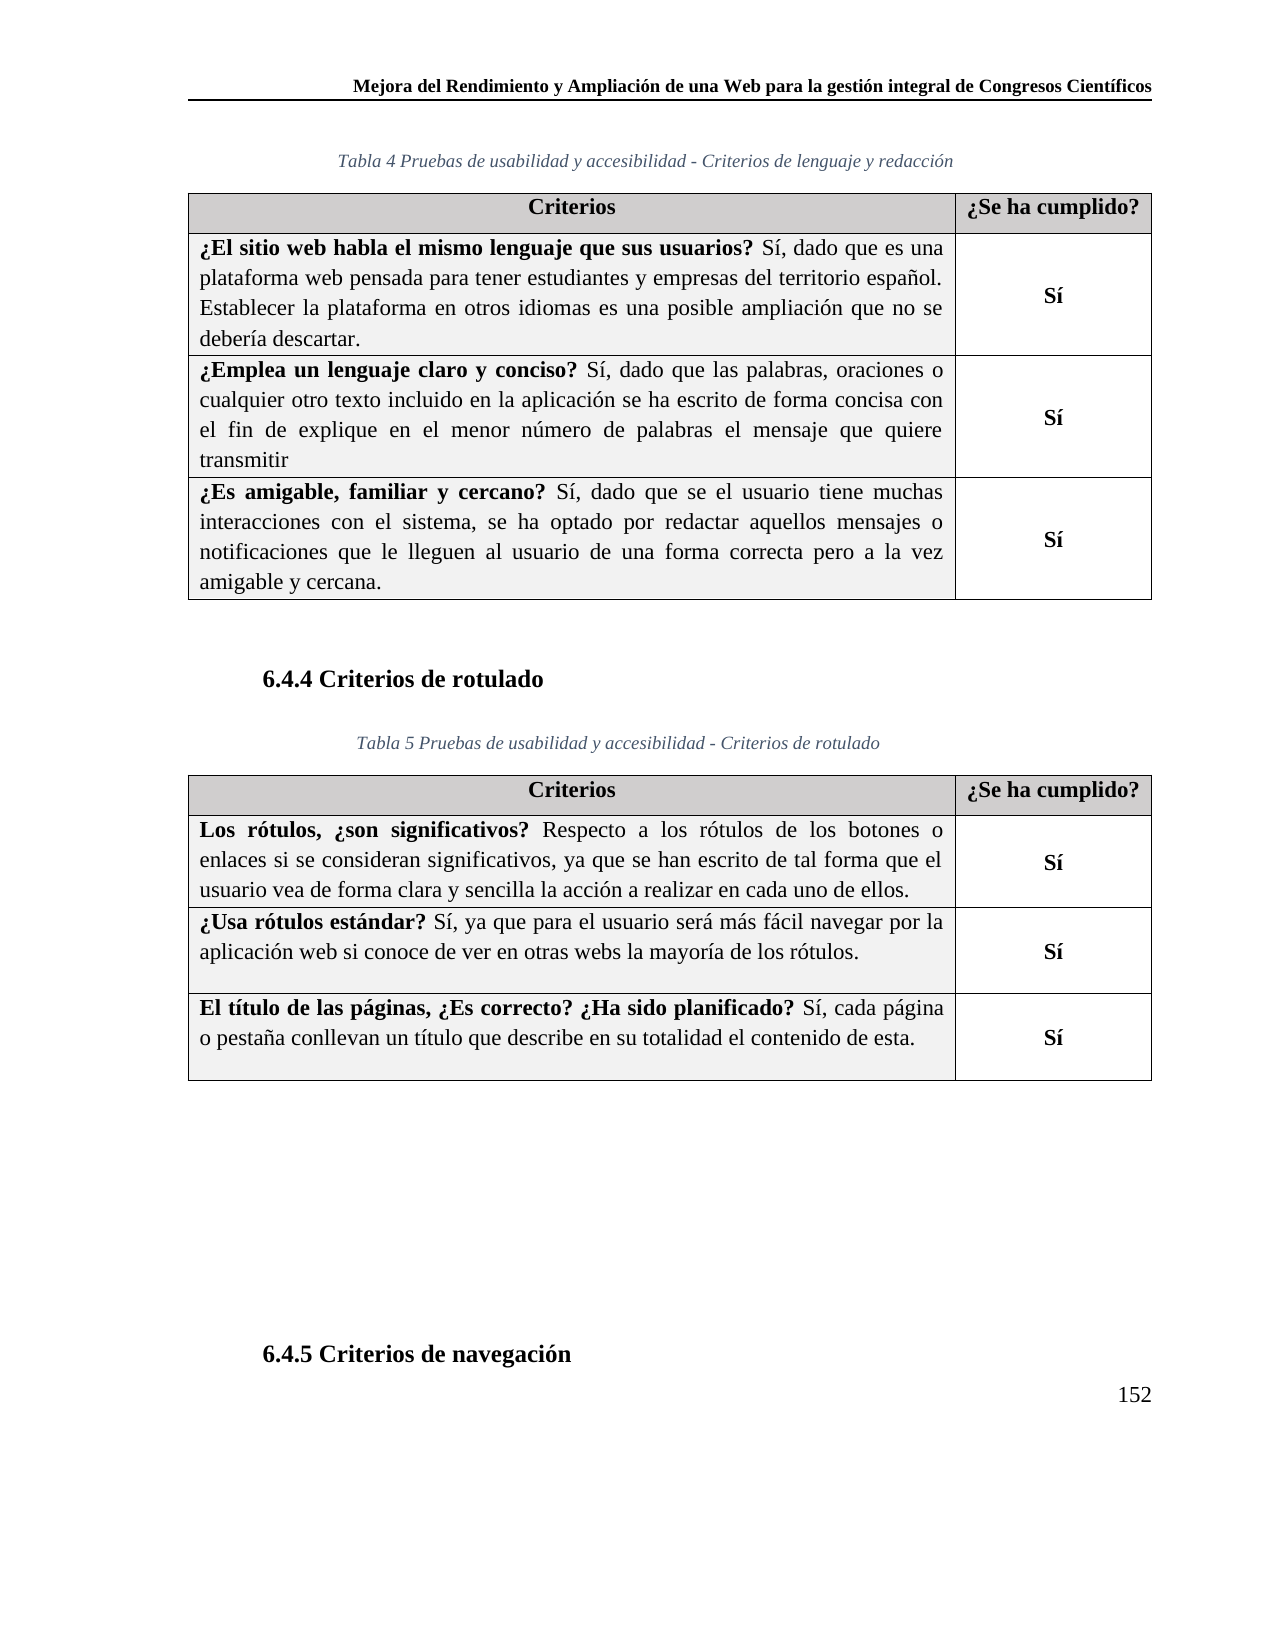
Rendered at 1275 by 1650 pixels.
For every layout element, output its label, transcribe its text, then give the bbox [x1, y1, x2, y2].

table_header ¿Se ha cumplido? [956, 776, 1151, 815]
table_cell Sí [956, 356, 1151, 477]
table_cell Sí [956, 908, 1151, 993]
table_header Criterios [189, 194, 955, 233]
table_cell ¿Emplea un lenguaje claro y conciso? Sí, dado que las palabras, oraciones o cualquier otro texto incluido en la aplicación se ha escrito de forma concisa con el fin de explique en el menor número de palabras el mensaje que quiere transmitir [189, 356, 955, 477]
table_cell ¿El sitio web habla el mismo lenguaje que sus usuarios? Sí, dado que es una plataforma web pensada para tener estudiantes y empresas del territorio español. Establecer la plataforma en otros idiomas es una posible ampliación que no se debería descartar. [189, 234, 955, 355]
table_cell ¿Usa rótulos estándar? Sí, ya que para el usuario será más fácil navegar por la aplicación web si conoce de ver en otras webs la mayoría de los rótulos. [189, 908, 955, 993]
table_cell Los rótulos, ¿son significativos? Respecto a los rótulos de los botones o enlaces si se consideran significativos, ya que se han escrito de tal forma que el usuario vea de forma clara y sencilla la acción a realizar en cada uno de ellos. [189, 816, 955, 907]
table_cell ¿Es amigable, familiar y cercano? Sí, dado que se el usuario tiene muchas interacciones con el sistema, se ha optado por redactar aquellos mensajes o notificaciones que le lleguen al usuario de una forma correcta pero a la vez amigable y cercana. [189, 478, 955, 598]
subtitle 6.4.5 Criterios de navegación [187, 1339, 1152, 1367]
table_cell El título de las páginas, ¿Es correcto? ¿Ha sido planificado? Sí, cada página o pestaña conllevan un título que describe en su totalidad el contenido de esta. [189, 994, 955, 1080]
table_cell Sí [956, 816, 1151, 907]
table_cell Sí [956, 234, 1151, 355]
subtitle 6.4.4 Criterios de rotulado [187, 664, 1152, 693]
table_cell Sí [956, 994, 1151, 1080]
table_header Criterios [189, 776, 955, 815]
table_cell Sí [956, 478, 1151, 598]
table_header ¿Se ha cumplido? [956, 194, 1151, 233]
